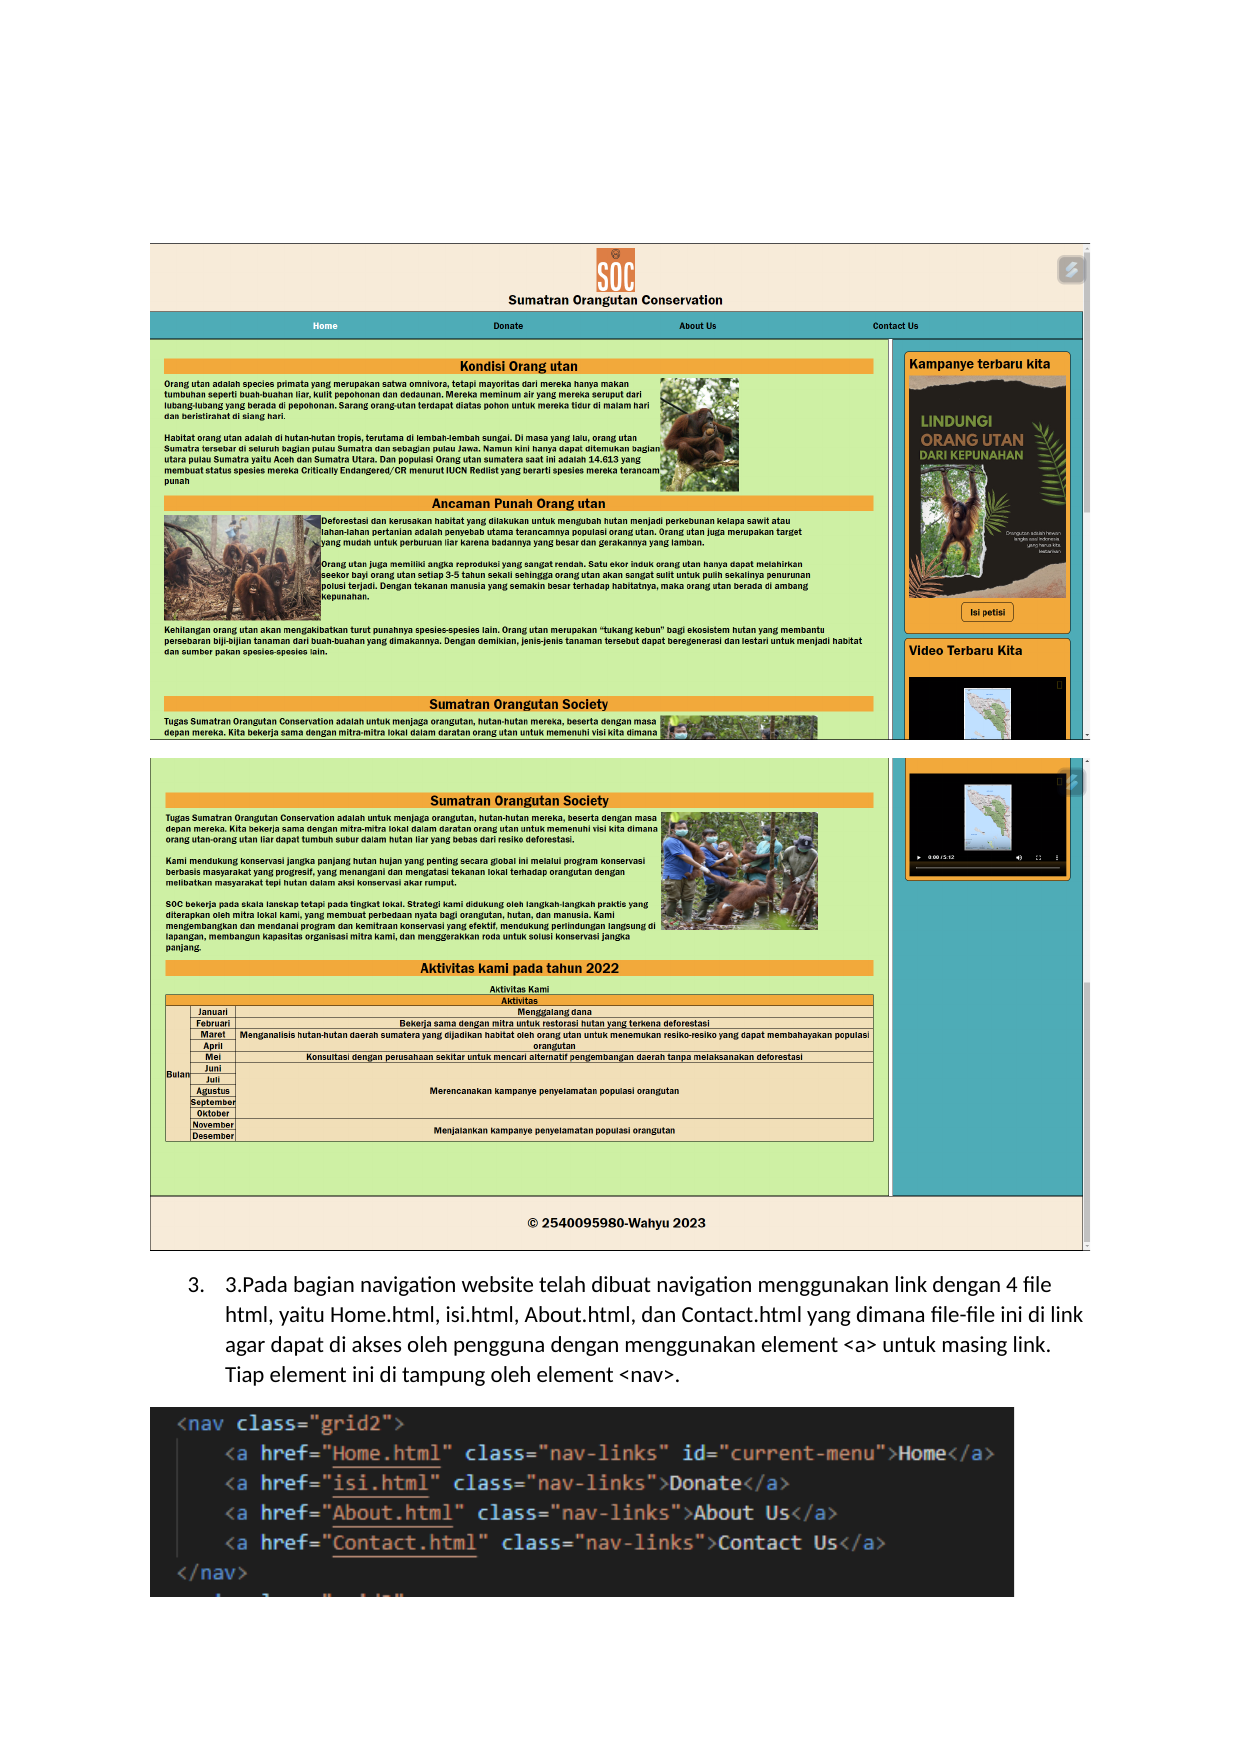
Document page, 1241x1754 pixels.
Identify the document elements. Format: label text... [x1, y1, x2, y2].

list 3.Pada bagian navigation website telah dibuat navigation menggunakan link dengan 4 file html, yaitu Home.html, isi.html, About.html, dan Contact.html yang dimana file-file ini di link agar dapat di akses oleh pengguna dengan menggunakan element <a> untuk masing link. Tiap element ini di tampung oleh element <nav>. [187, 1270, 1090, 1388]
picture [150, 758, 1091, 1251]
picture [150, 1407, 1015, 1597]
picture [150, 243, 1091, 740]
